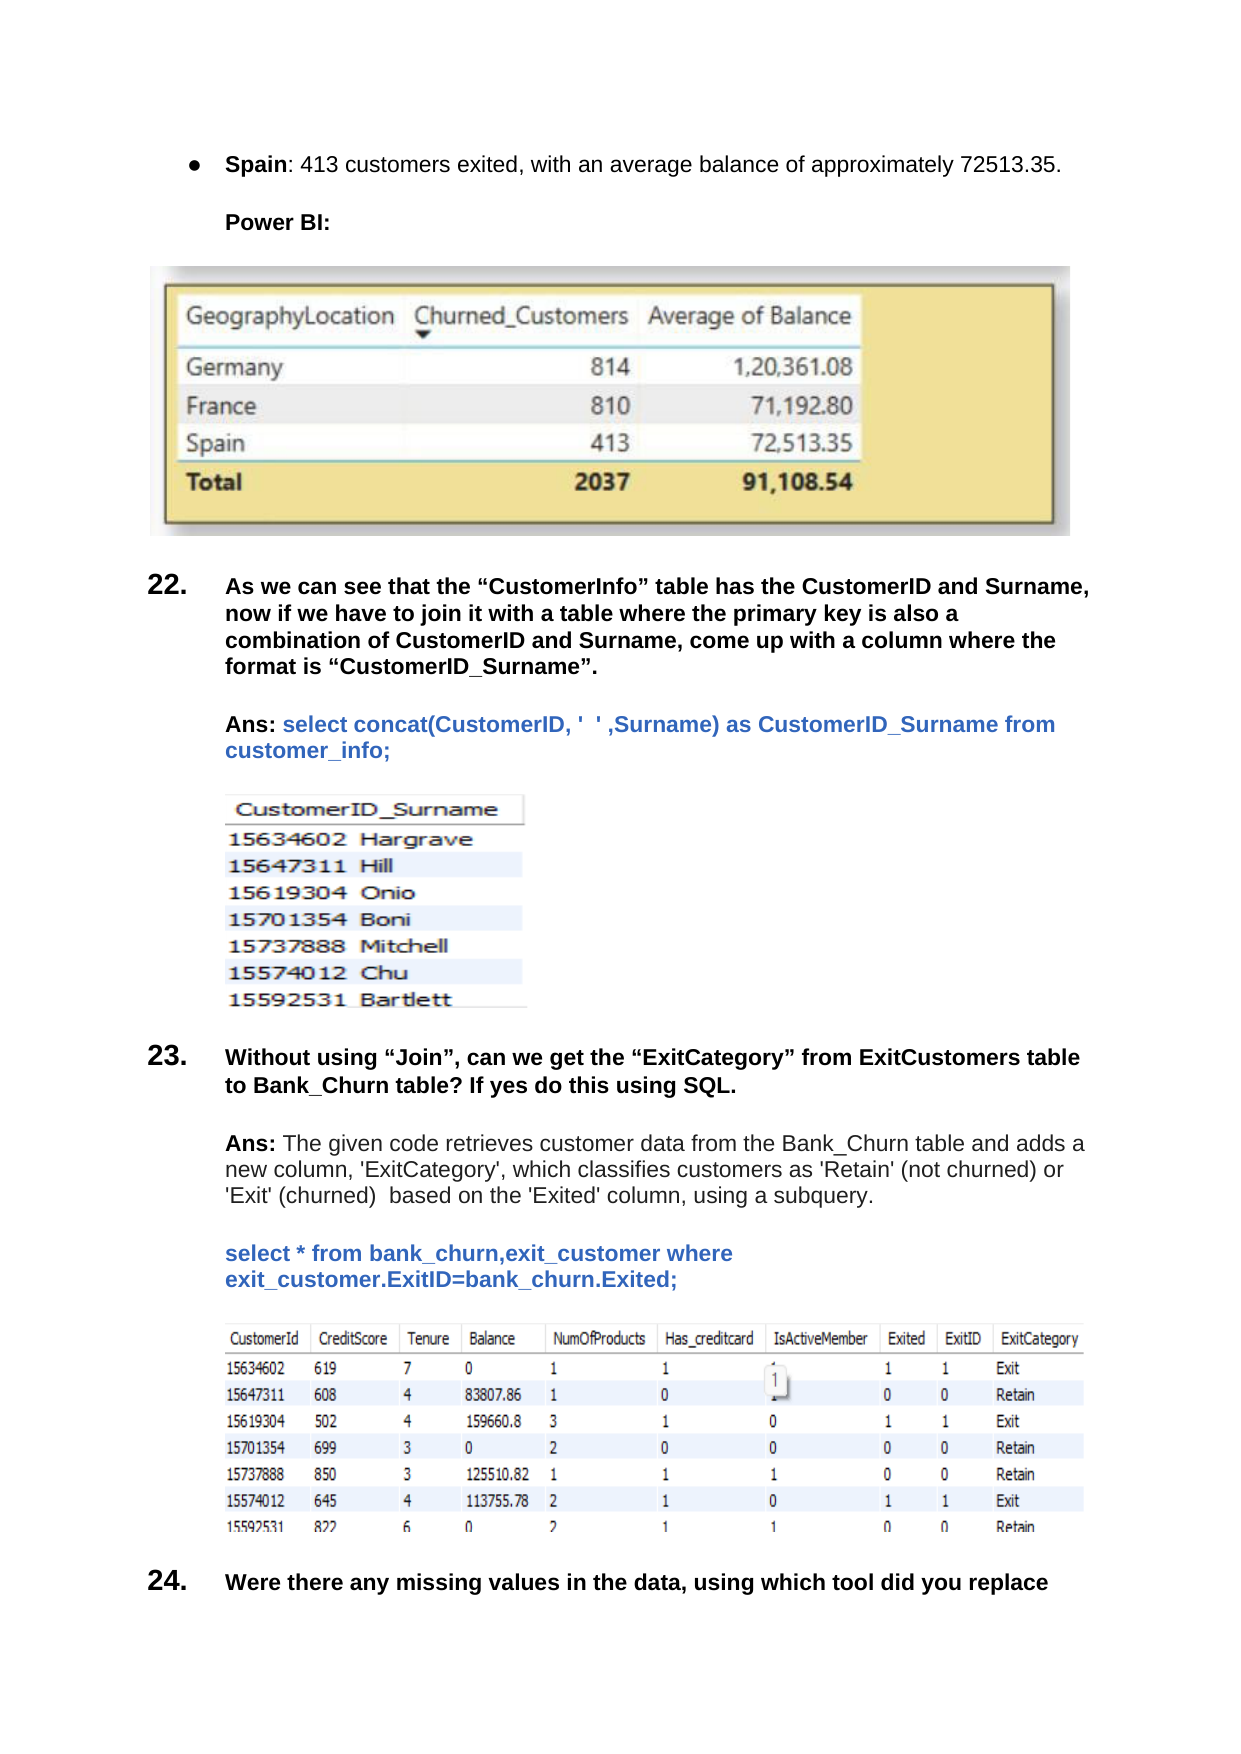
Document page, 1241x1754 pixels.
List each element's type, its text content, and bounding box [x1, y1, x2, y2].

picture [225, 794, 528, 1008]
text select * from bank_churn,exit_customer where exit_customer.ExitID=bank_churn.Exited; [225, 1240, 1090, 1293]
picture [150, 266, 1071, 536]
text Ans: select concat(CustomerID, ' ' ,Surname) as CustomerID_Surname from customer_info; [225, 711, 1090, 763]
list Spain: 413 customers exited, with an average balance of approximately 72513.35. [187, 150, 1090, 178]
text Ans: The given code retrieves customer data from the Bank_Churn table and adds a new column, 'ExitCategory', which classifies customers as 'Retain' (not churned) or 'Exit' (churned) based on the 'Exited' column, using a subquery. [225, 1129, 1090, 1209]
text Power BI: [225, 209, 1090, 236]
list As we can see that the “CustomerInfo” table has the CustomerID and Surname, now if we have to join it with a table where the primary key is also a combination of CustomerID and Surname, come up with a column where the format is “CustomerID_Surname”. [187, 567, 1090, 679]
picture [225, 1323, 1084, 1532]
list Without using “Join”, can we get the “ExitCategory” from ExitCustomers table to Bank_Churn table? If yes do this using SQL. [187, 1038, 1090, 1098]
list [187, 1563, 1090, 1596]
